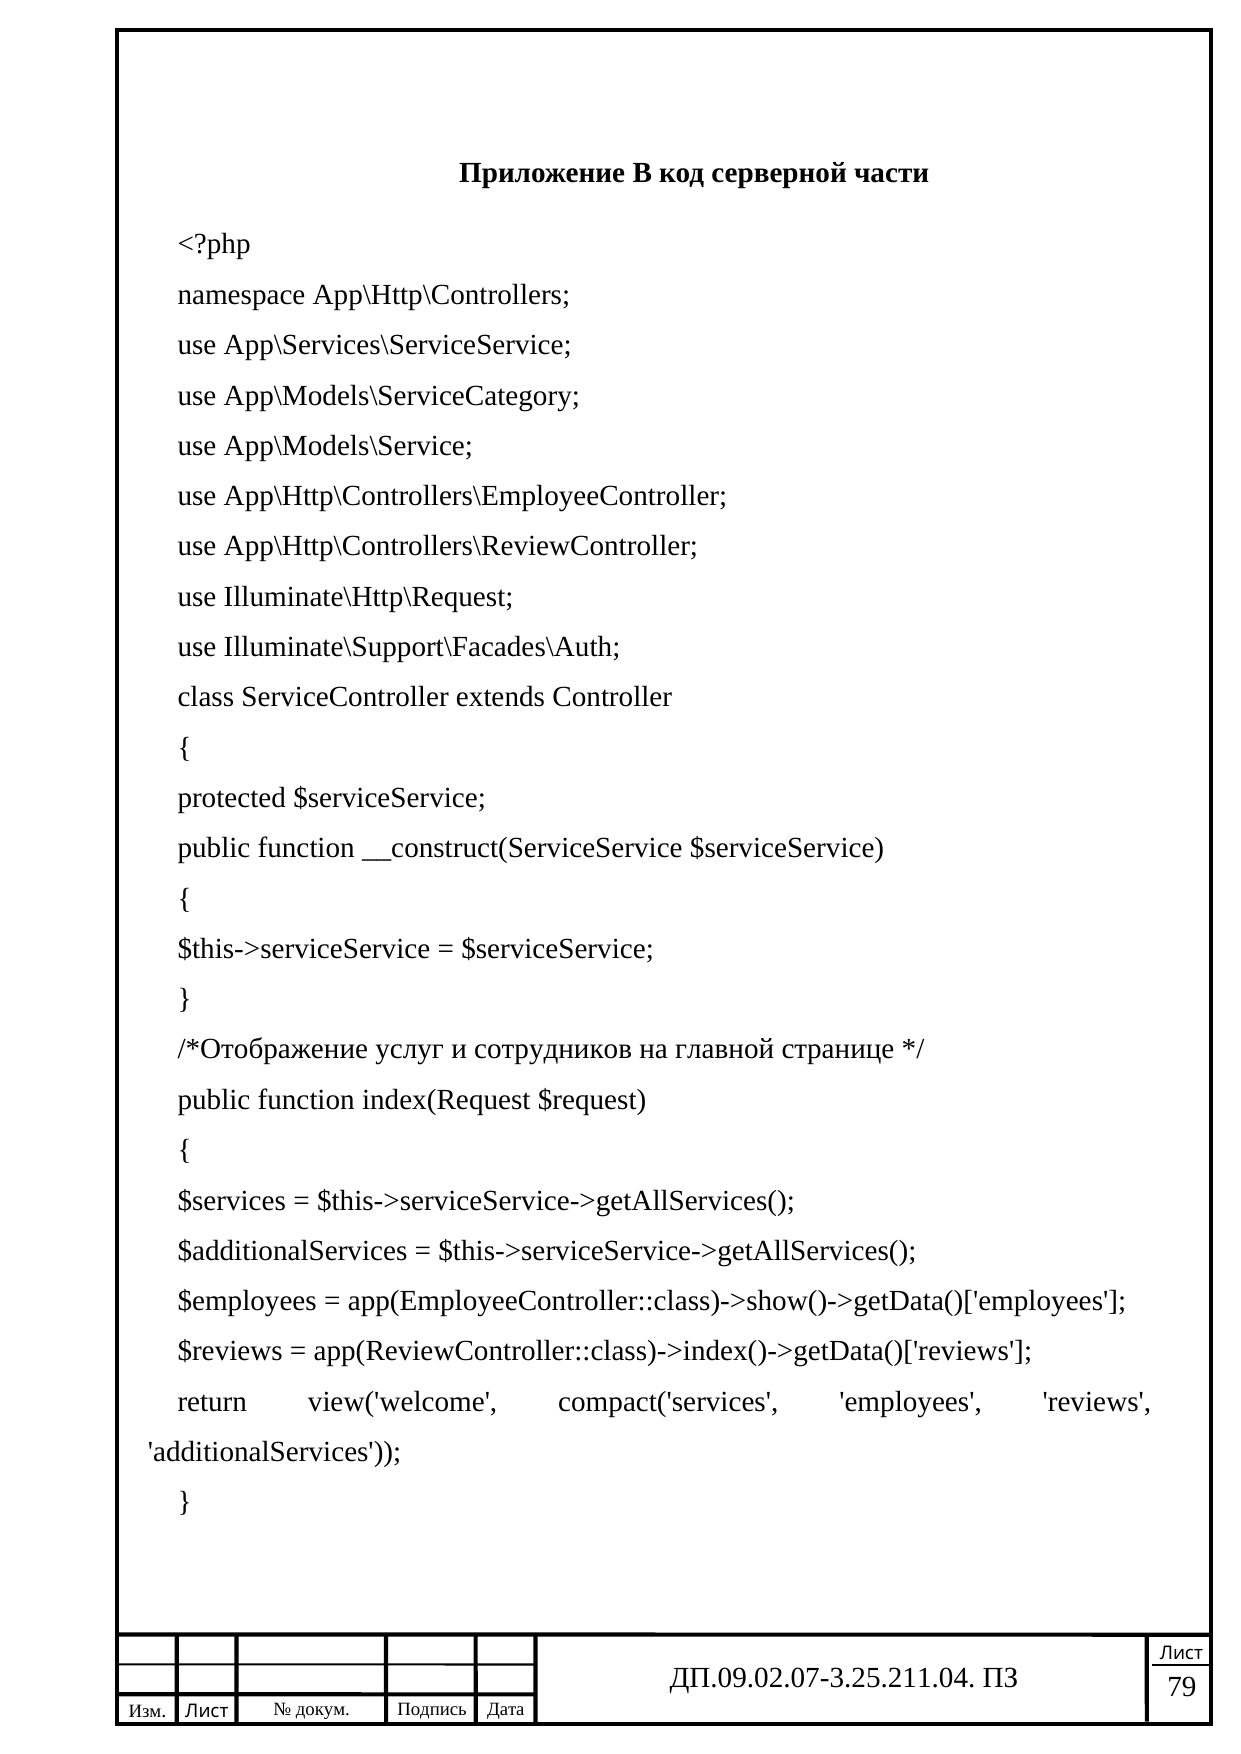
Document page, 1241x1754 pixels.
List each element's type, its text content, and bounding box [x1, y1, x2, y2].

text $reviews = app(ReviewController::class)->index()->getData()['reviews']; [148, 1333, 1152, 1367]
text use App\Models\ServiceCategory; [148, 378, 1152, 411]
text <?php [148, 227, 1152, 260]
text protected $serviceService; [148, 780, 1152, 814]
text use App\Services\ServiceService; [148, 327, 1152, 361]
text } [148, 981, 1152, 1015]
text return view('welcome', compact('services', 'employees', 'reviews', 'additionalServices')); [148, 1384, 1152, 1468]
text /*Отображение услуг и сотрудников на главной странице */ [148, 1032, 1152, 1065]
text use App\Http\Controllers\ReviewController; [148, 528, 1152, 562]
text public function index(Request $request) [148, 1082, 1152, 1116]
text { [148, 881, 1152, 914]
text { [148, 730, 1152, 763]
text use App\Models\Service; [148, 428, 1152, 461]
text class ServiceController extends Controller [148, 679, 1152, 713]
text { [148, 1132, 1152, 1166]
text $additionalServices = $this->serviceService->getAllServices(); [148, 1233, 1152, 1266]
text Приложение В код серверной части [133, 156, 1181, 189]
text namespace App\Http\Controllers; [148, 277, 1152, 311]
text $employees = app(EmployeeController::class)->show()->getData()['employees']; [148, 1283, 1152, 1317]
text $services = $this->serviceService->getAllServices(); [148, 1183, 1152, 1216]
text use Illuminate\Http\Request; [148, 579, 1152, 612]
text use App\Http\Controllers\EmployeeController; [148, 478, 1152, 512]
text public function __construct(ServiceService $serviceService) [148, 830, 1152, 864]
text $this->serviceService = $serviceService; [148, 931, 1152, 964]
text } [148, 1484, 1152, 1518]
text use Illuminate\Support\Facades\Auth; [148, 629, 1152, 663]
